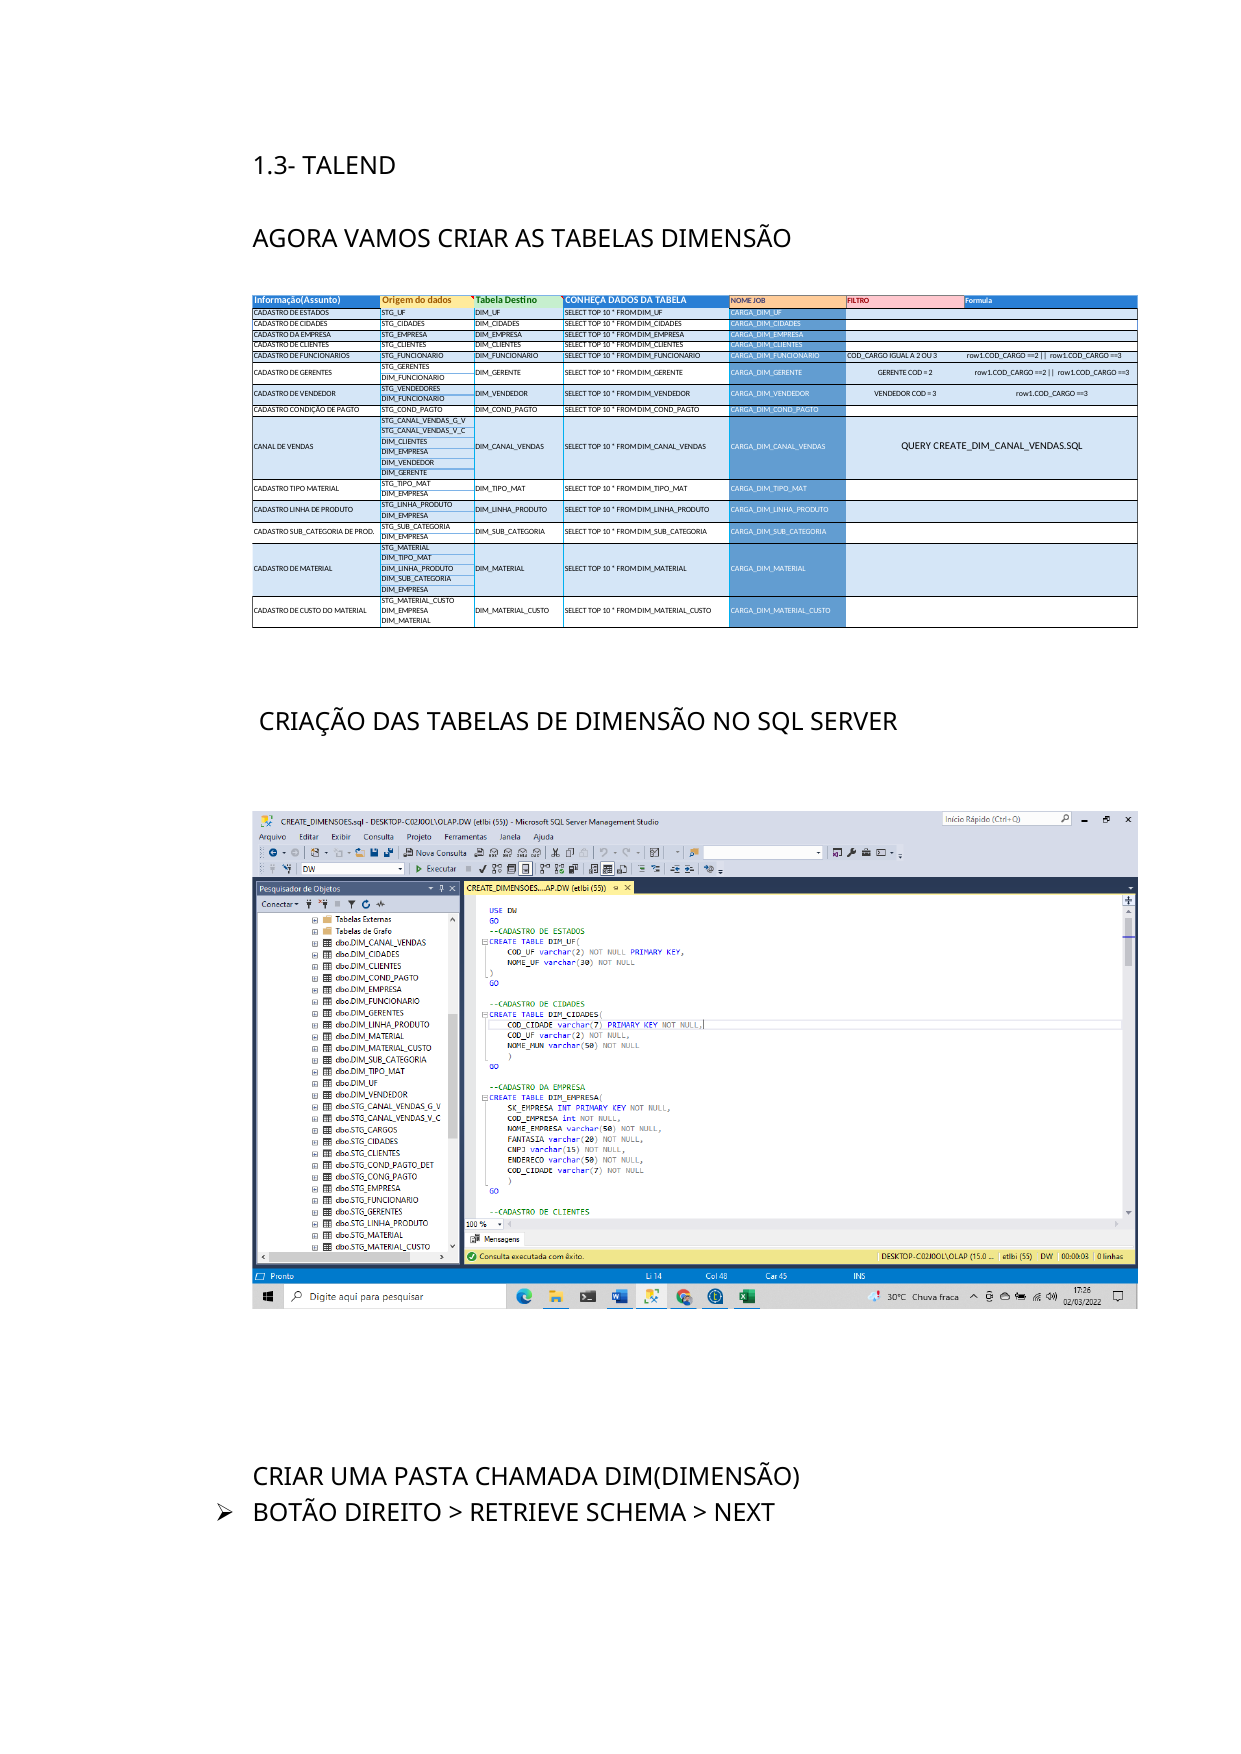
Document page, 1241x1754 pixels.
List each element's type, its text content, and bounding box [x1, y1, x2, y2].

picture [252, 811, 1138, 1309]
list AGORA VAMOS CRIAR AS TABELAS DIMENSÃO [252, 221, 1063, 255]
list CRIAÇÃO DAS TABELAS DE DIMENSÃO NO SQL SERVER [252, 704, 1063, 738]
list CRIAR UMA PASTA CHAMADA DIM(DIMENSÃO) [252, 1458, 1063, 1492]
list 1.3- TALEND [252, 148, 1063, 182]
list BOTÃO DIREITO > RETRIEVE SCHEMA > NEXT [215, 1495, 1063, 1529]
